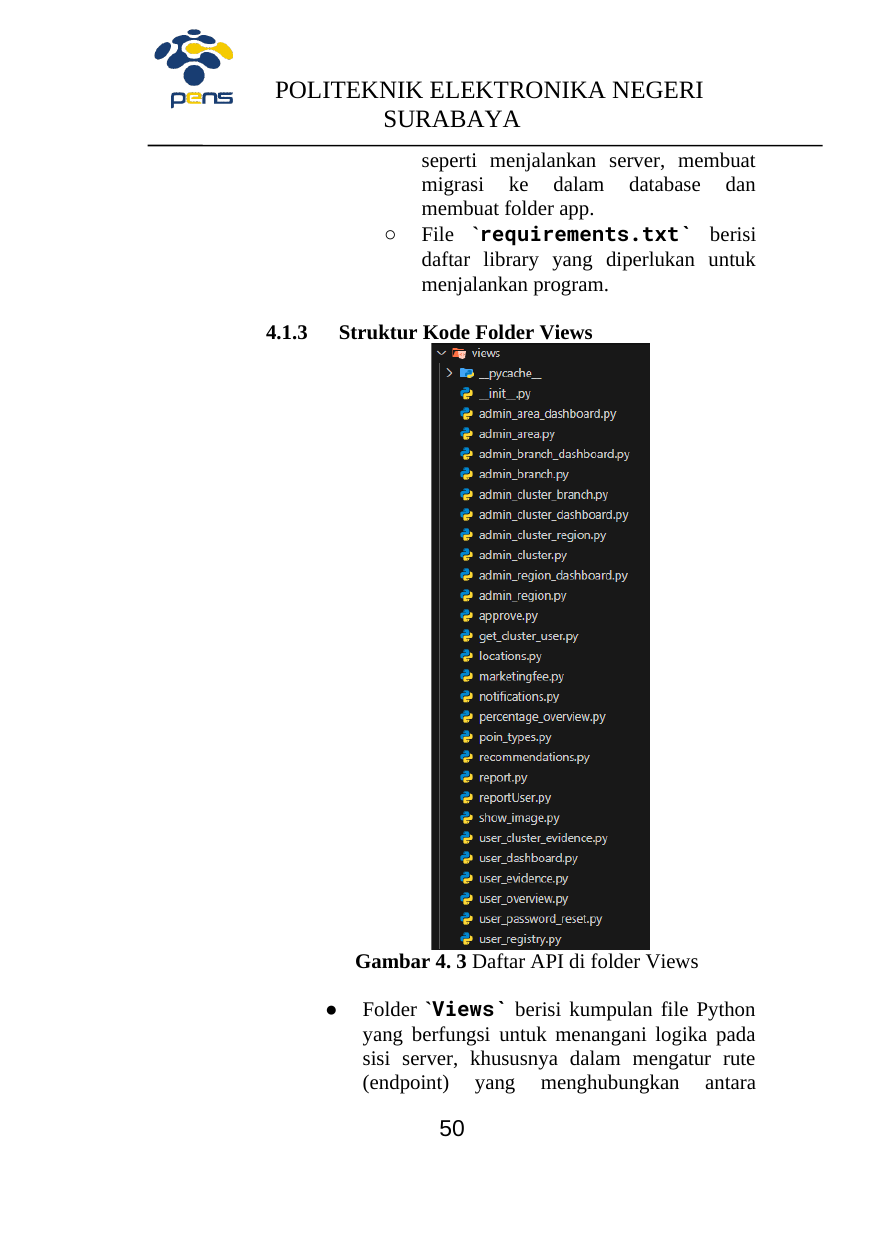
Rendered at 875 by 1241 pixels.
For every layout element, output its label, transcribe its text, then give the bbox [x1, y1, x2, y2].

subtitle 4.1.3 Struktur Kode Folder Views [266, 319, 756, 344]
text Gambar 4. 3 Daftar API di folder Views [266, 949, 756, 973]
list File `requirements.txt` berisi daftar library yang diperlukan untuk menjalankan program. [384, 220, 756, 296]
picture [431, 343, 650, 950]
picture [147, 22, 242, 117]
